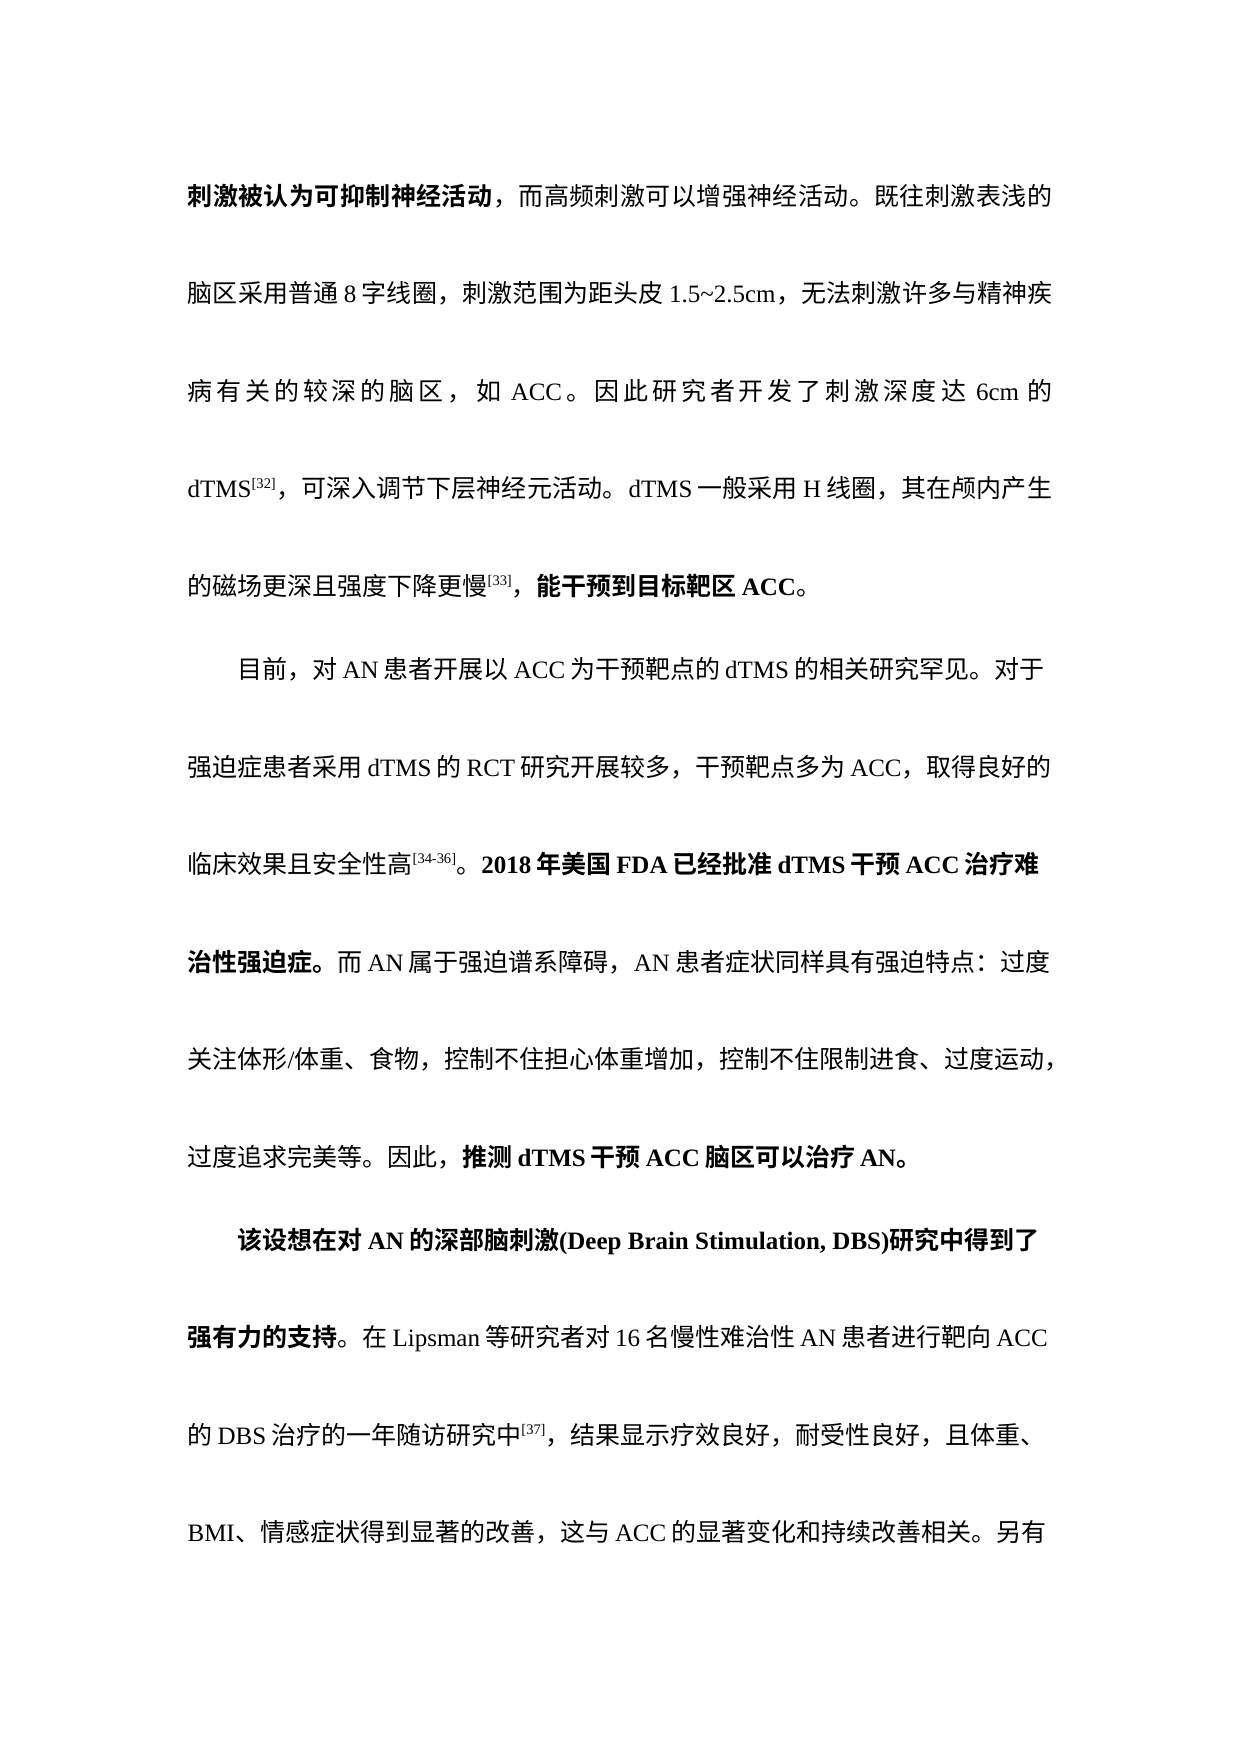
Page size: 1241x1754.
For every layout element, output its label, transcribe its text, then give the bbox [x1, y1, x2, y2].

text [187, 1206, 1053, 1563]
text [187, 162, 1053, 617]
text 目前，对AN患者开展以ACC为干预靶点的dTMS的相关研究罕见。对于强迫症患者采用dTMS的RCT研究开展较多，干预靶点多为ACC，取得良好的临床效果且安全性高[34-36]。2018年美国FDA已经批准dTMS干预ACC治疗难治性强迫症。而AN属于强迫谱系障碍，AN患者症状同样具有强迫特点：过度关注体形/体重、食物，控制不住担心体重增加，控制不住限制进食、过度运动，过度追求完美等。因此，推测dTMS干预ACC脑区可以治疗AN。 [187, 635, 1053, 1188]
